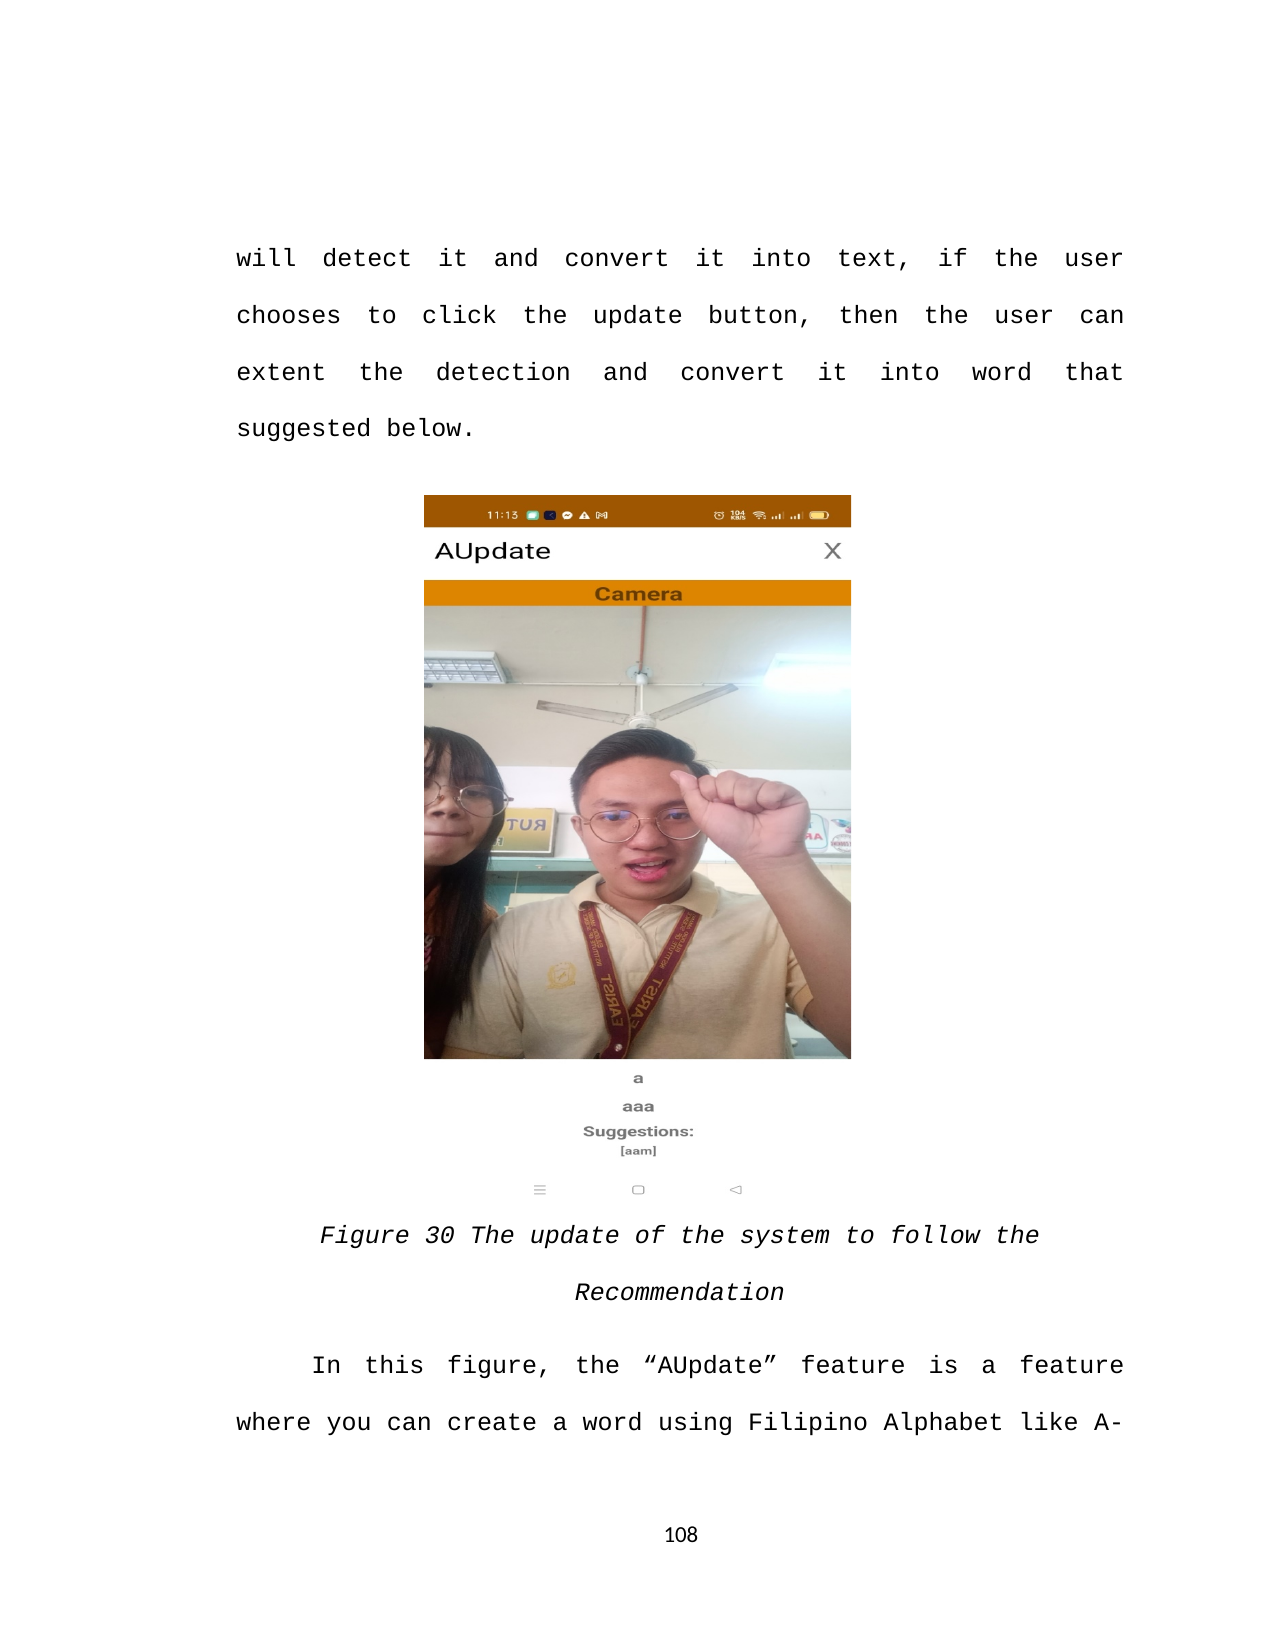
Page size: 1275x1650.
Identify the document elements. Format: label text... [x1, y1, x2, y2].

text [236, 1353, 1125, 1438]
picture [424, 495, 852, 1206]
text Figure 30 The update of the system to follow the Recommendation [236, 1223, 1125, 1308]
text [236, 246, 1125, 444]
